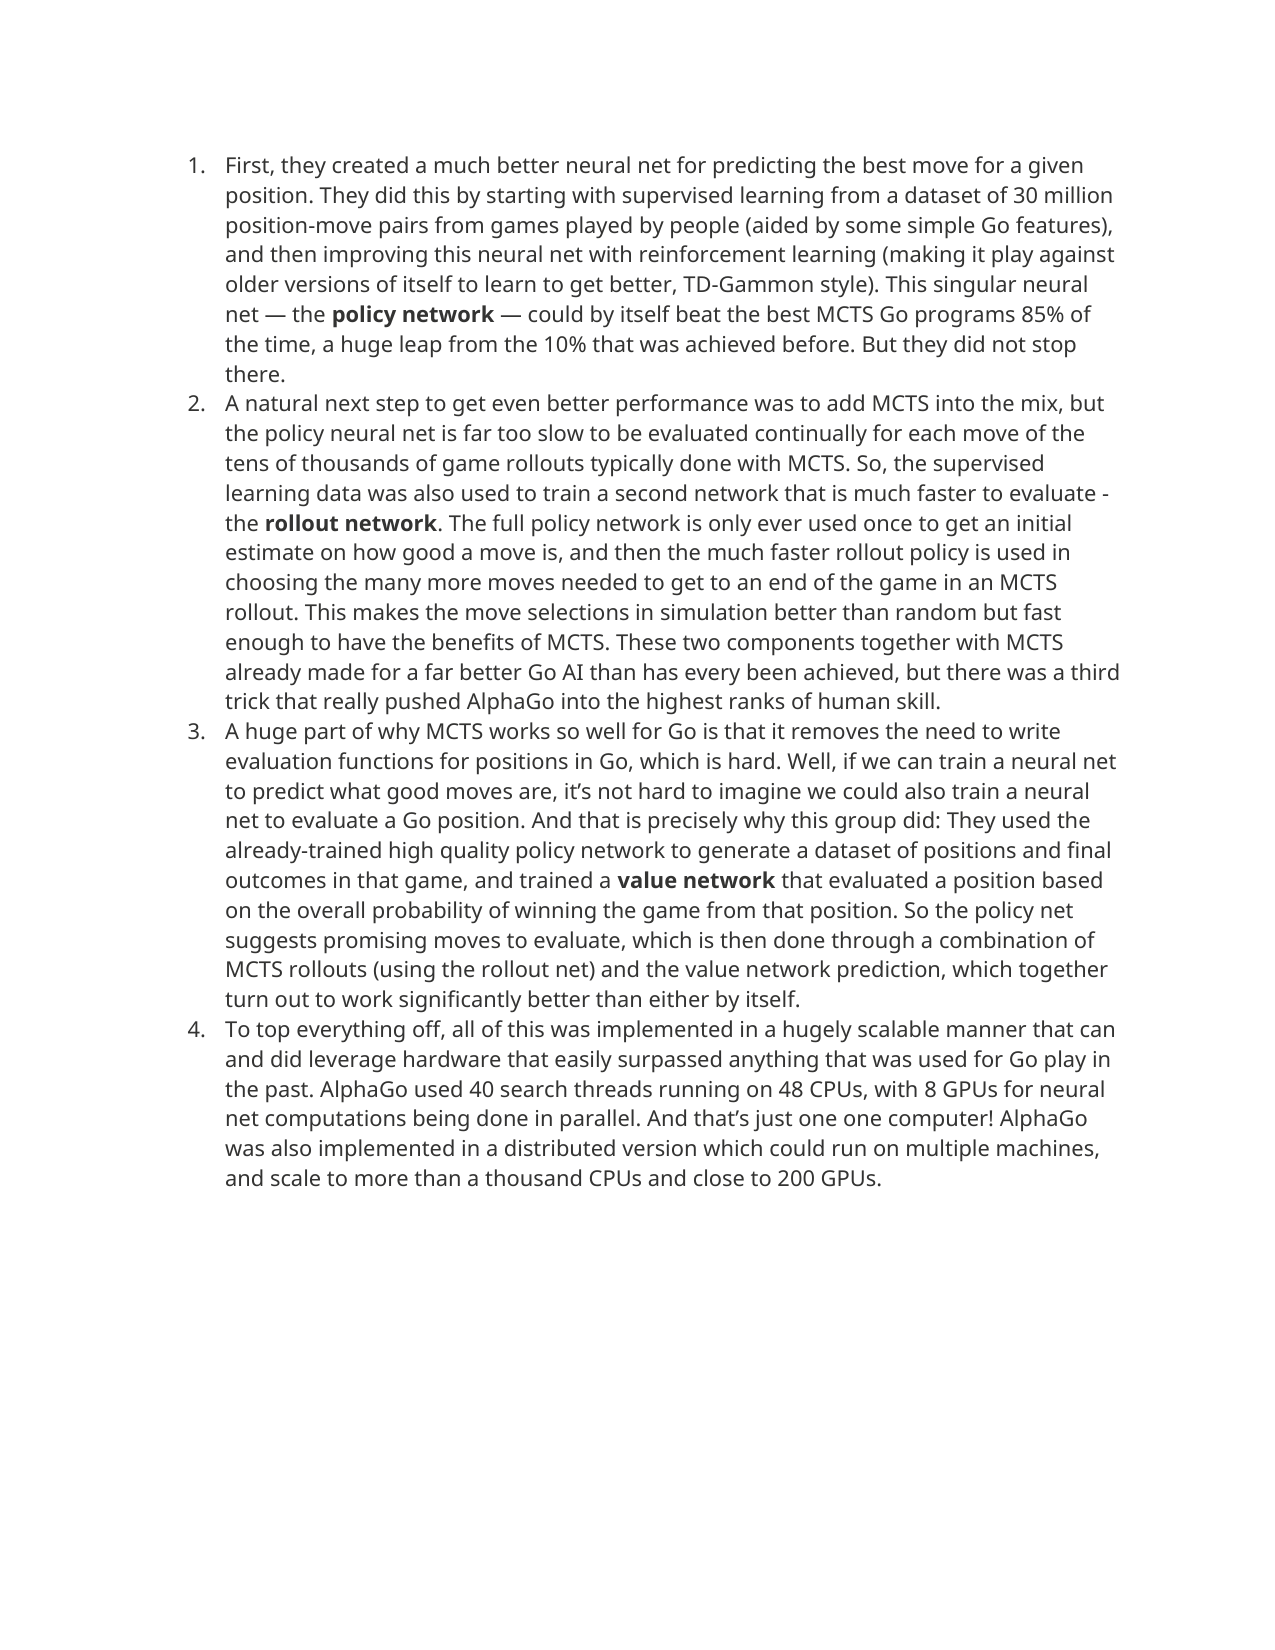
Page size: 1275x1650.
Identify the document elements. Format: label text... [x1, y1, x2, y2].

list First, they created a much better neural net for predicting the best move for a given position. They did this by starting with supervised learning from a dataset of 30 million position-move pairs from games played by people (aided by some simple Go features), and then improving this neural net with reinforcement learning (making it play against older versions of itself to learn to get better, TD-Gammon style). This singular neural net — the policy network — could by itself beat the best MCTS Go programs 85% of the time, a huge leap from the 10% that was achieved before. But they did not stop there. [187, 150, 1125, 388]
list A natural next step to get even better performance was to add MCTS into the mix, but the policy neural net is far too slow to be evaluated continually for each move of the tens of thousands of game rollouts typically done with MCTS. So, the supervised learning data was also used to train a second network that is much faster to evaluate - the rollout network. The full policy network is only ever used once to get an initial estimate on how good a move is, and then the much faster rollout policy is used in choosing the many more moves needed to get to an end of the game in an MCTS rollout. This makes the move selections in simulation better than random but fast enough to have the benefits of MCTS. These two components together with MCTS already made for a far better Go AI than has every been achieved, but there was a third trick that really pushed AlphaGo into the highest ranks of human skill. [187, 388, 1125, 716]
list To top everything off, all of this was implemented in a hugely scalable manner that can and did leverage hardware that easily surpassed anything that was used for Go play in the past. AlphaGo used 40 search threads running on 48 CPUs, with 8 GPUs for neural net computations being done in parallel. And that’s just one one computer! AlphaGo was also implemented in a distributed version which could run on multiple machines, and scale to more than a thousand CPUs and close to 200 GPUs. [187, 1014, 1125, 1193]
list A huge part of why MCTS works so well for Go is that it removes the need to write evaluation functions for positions in Go, which is hard. Well, if we can train a neural net to predict what good moves are, it’s not hard to imagine we could also train a neural net to evaluate a Go position. And that is precisely why this group did: They used the already-trained high quality policy network to generate a dataset of positions and final outcomes in that game, and trained a value network that evaluated a position based on the overall probability of winning the game from that position. So the policy net suggests promising moves to evaluate, which is then done through a combination of MCTS rollouts (using the rollout net) and the value network prediction, which together turn out to work significantly better than either by itself. [187, 716, 1125, 1014]
